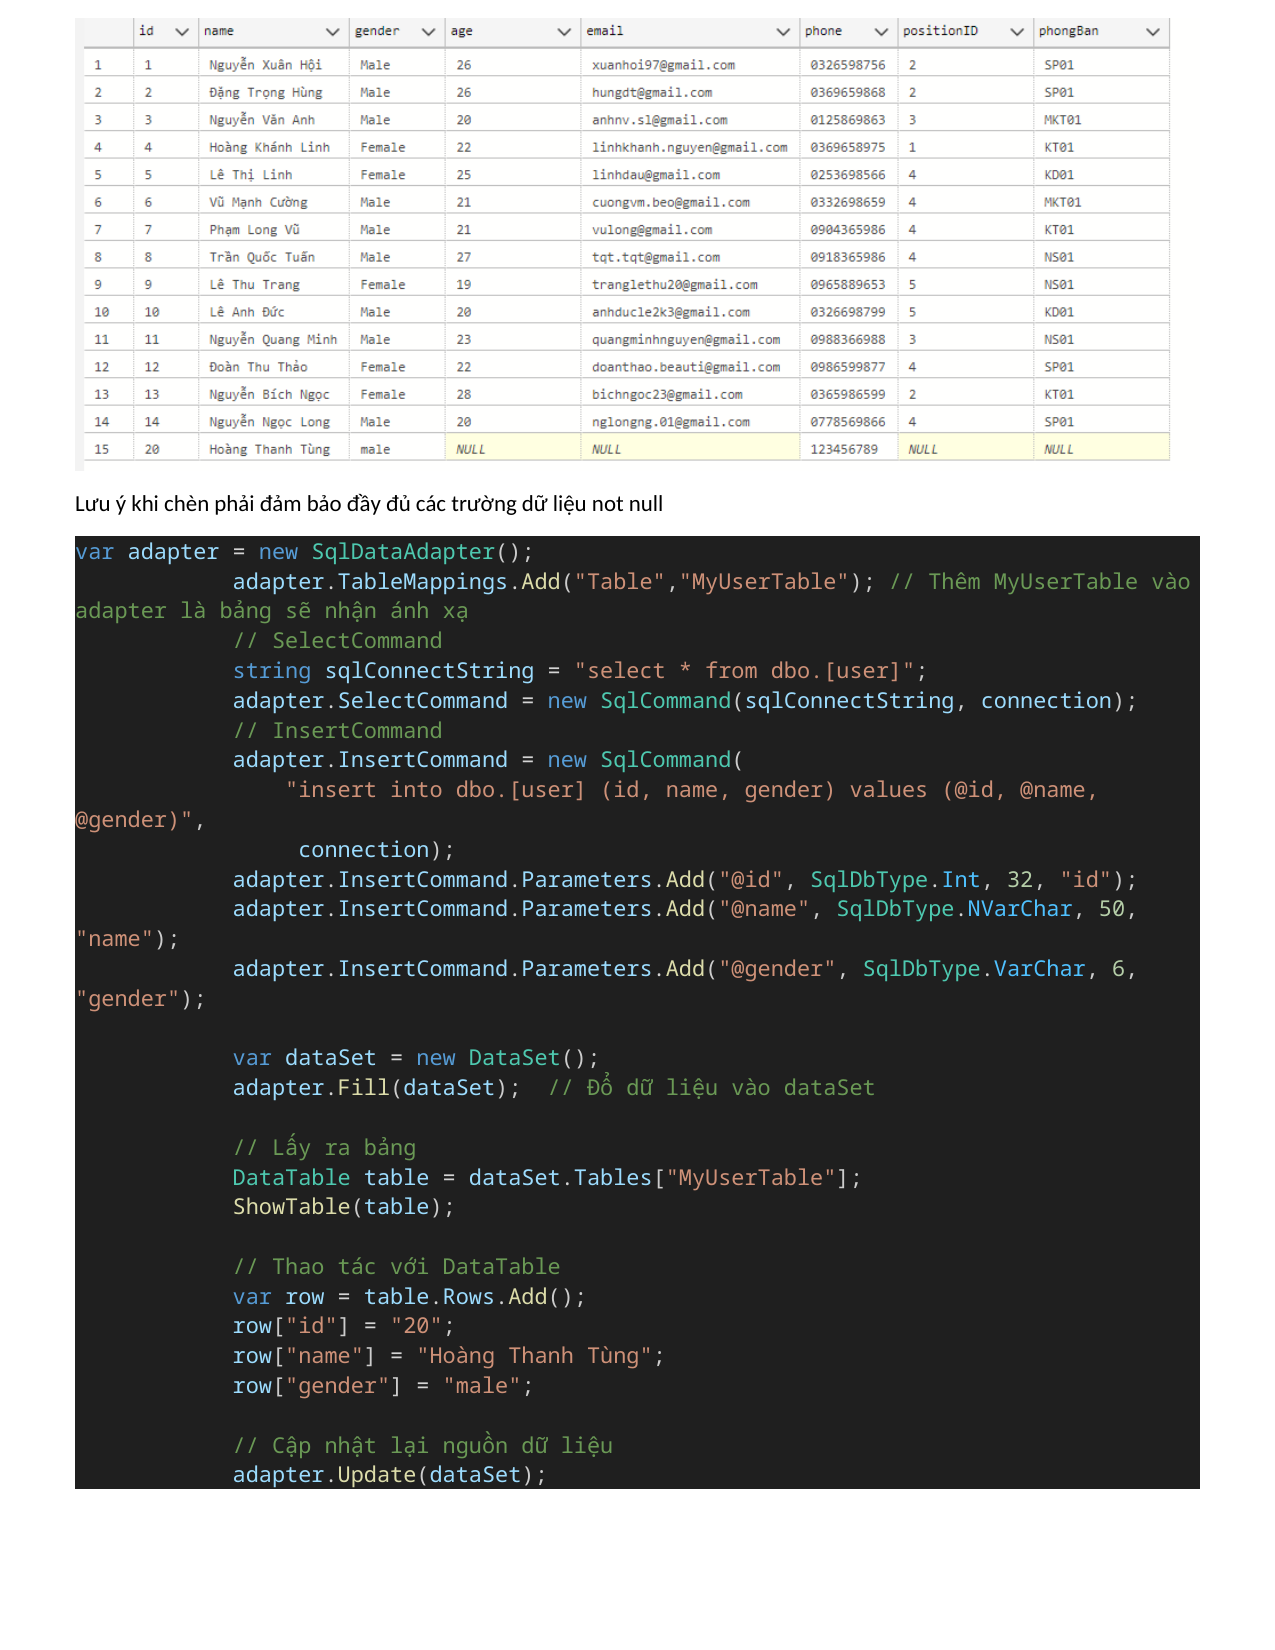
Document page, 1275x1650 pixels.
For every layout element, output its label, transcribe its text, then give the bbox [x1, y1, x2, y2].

text row["name"] = "Hoàng Thanh Tùng"; [75, 1340, 1200, 1370]
text adapter.Update(dataSet); [75, 1459, 1200, 1489]
text row["gender"] = "male"; [75, 1370, 1200, 1400]
text adapter.InsertCommand = new SqlCommand( [75, 744, 1200, 774]
text "insert into dbo.[user] (id, name, gender) values (@id, @name, @gender)", [75, 774, 1200, 834]
text var adapter = new SqlDataAdapter(); [75, 536, 1200, 566]
text // Thao tác với DataTable [75, 1251, 1200, 1281]
text // SelectCommand [75, 625, 1200, 655]
picture [75, 18, 1200, 471]
text // InsertCommand [75, 714, 1200, 744]
text // Cập nhật lại nguồn dữ liệu [75, 1429, 1200, 1459]
text adapter.InsertCommand.Parameters.Add("@id", SqlDbType.Int, 32, "id"); [75, 863, 1200, 893]
text Lưu ý khi chèn phải đảm bảo đầy đủ các trường dữ liệu not null [75, 489, 1200, 517]
text adapter.InsertCommand.Parameters.Add("@name", SqlDbType.NVarChar, 50, "name"); [75, 893, 1200, 953]
text string sqlConnectString = "select * from dbo.[user]"; [75, 655, 1200, 685]
text var dataSet = new DataSet(); [75, 1042, 1200, 1072]
text adapter.TableMappings.Add("Table","MyUserTable"); // Thêm MyUserTable vào adapter là bảng sẽ nhận ánh xạ [75, 566, 1200, 625]
text row["id"] = "20"; [75, 1310, 1200, 1340]
text var row = table.Rows.Add(); [75, 1281, 1200, 1310]
text DataTable table = dataSet.Tables["MyUserTable"]; [75, 1161, 1200, 1191]
text // Lấy ra bảng [75, 1132, 1200, 1161]
text adapter.SelectCommand = new SqlCommand(sqlConnectString, connection); [75, 685, 1200, 714]
text adapter.InsertCommand.Parameters.Add("@gender", SqlDbType.VarChar, 6, "gender"); [75, 953, 1200, 1012]
text connection); [75, 834, 1200, 863]
text adapter.Fill(dataSet); // Đổ dữ liệu vào dataSet [75, 1072, 1200, 1102]
text ShowTable(table); [75, 1191, 1200, 1221]
